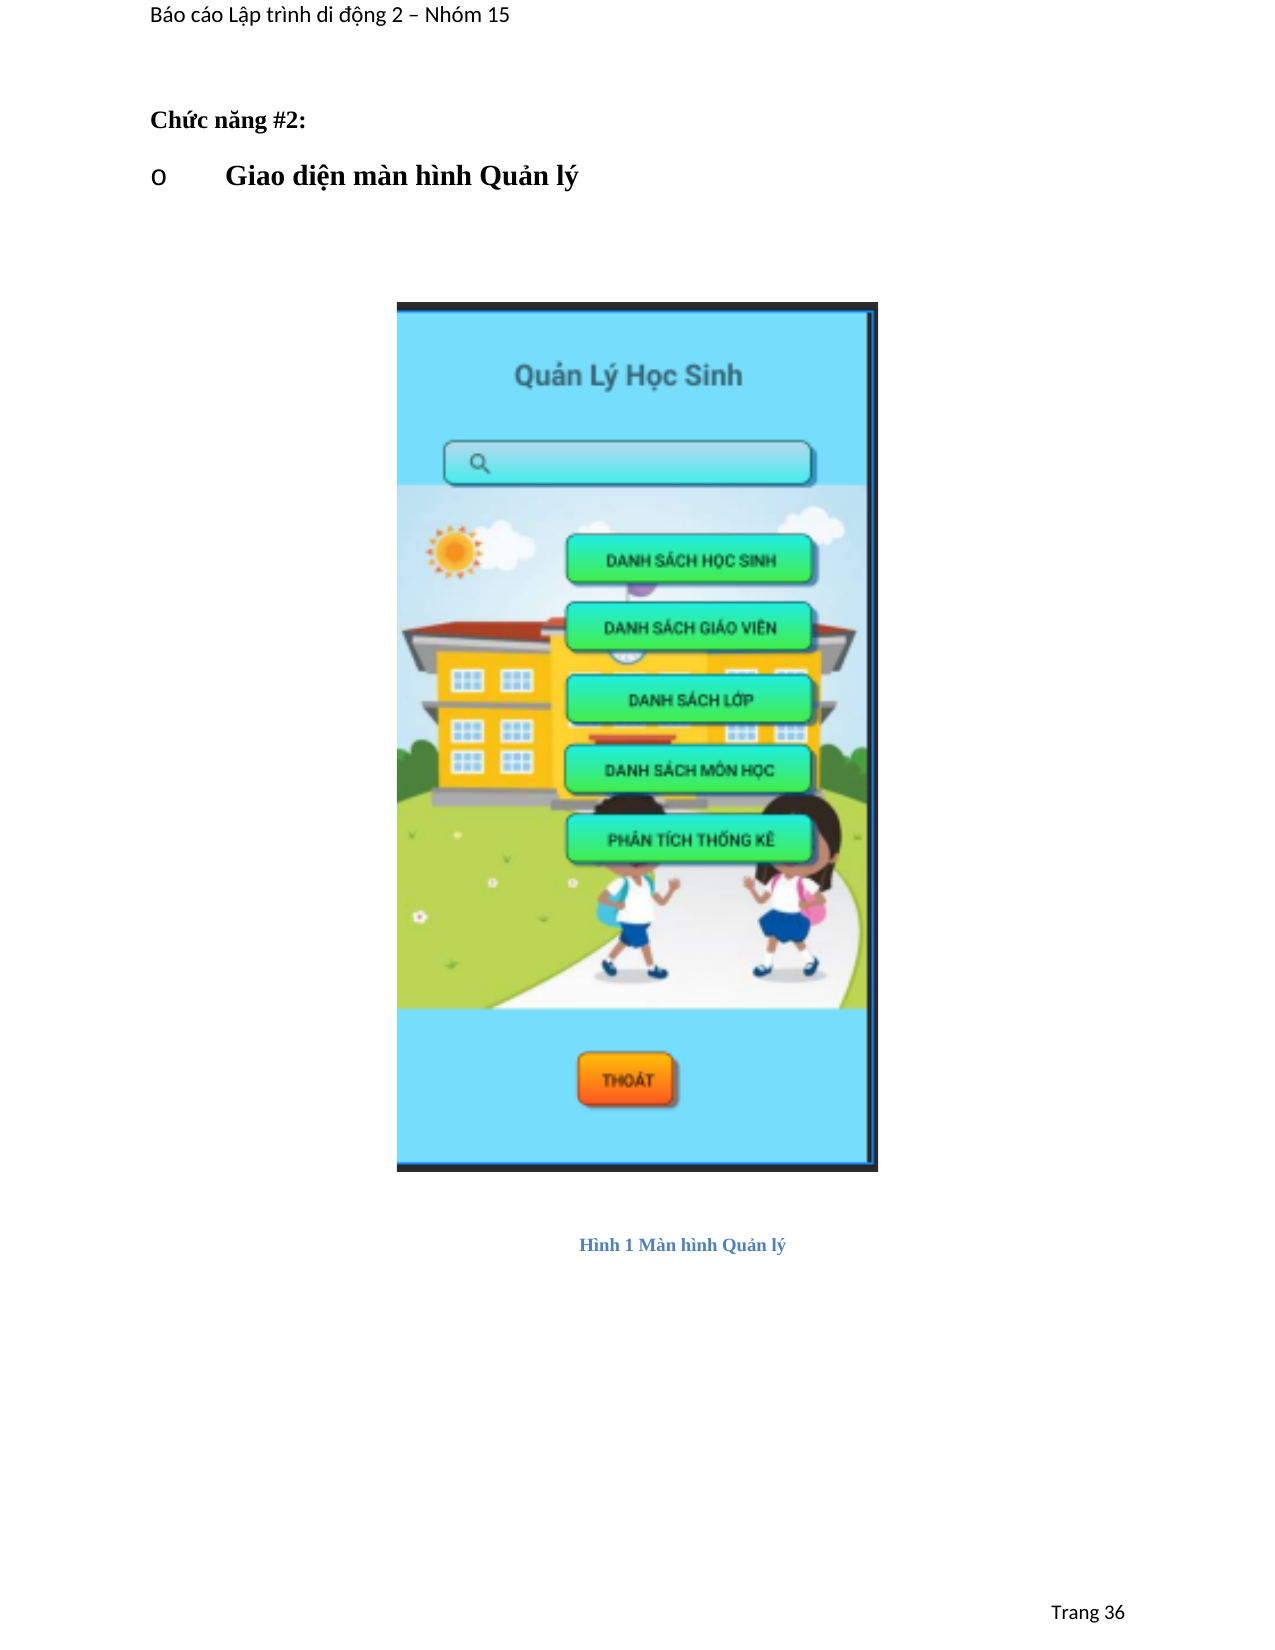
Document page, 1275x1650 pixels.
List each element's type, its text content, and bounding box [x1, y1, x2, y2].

picture [396, 302, 879, 1172]
subtitle Giao diện màn hình Quản lý [150, 158, 1125, 194]
text Hình 1 Màn hình Quản lý [579, 1234, 1125, 1256]
text Chức năng #2: [150, 105, 737, 133]
